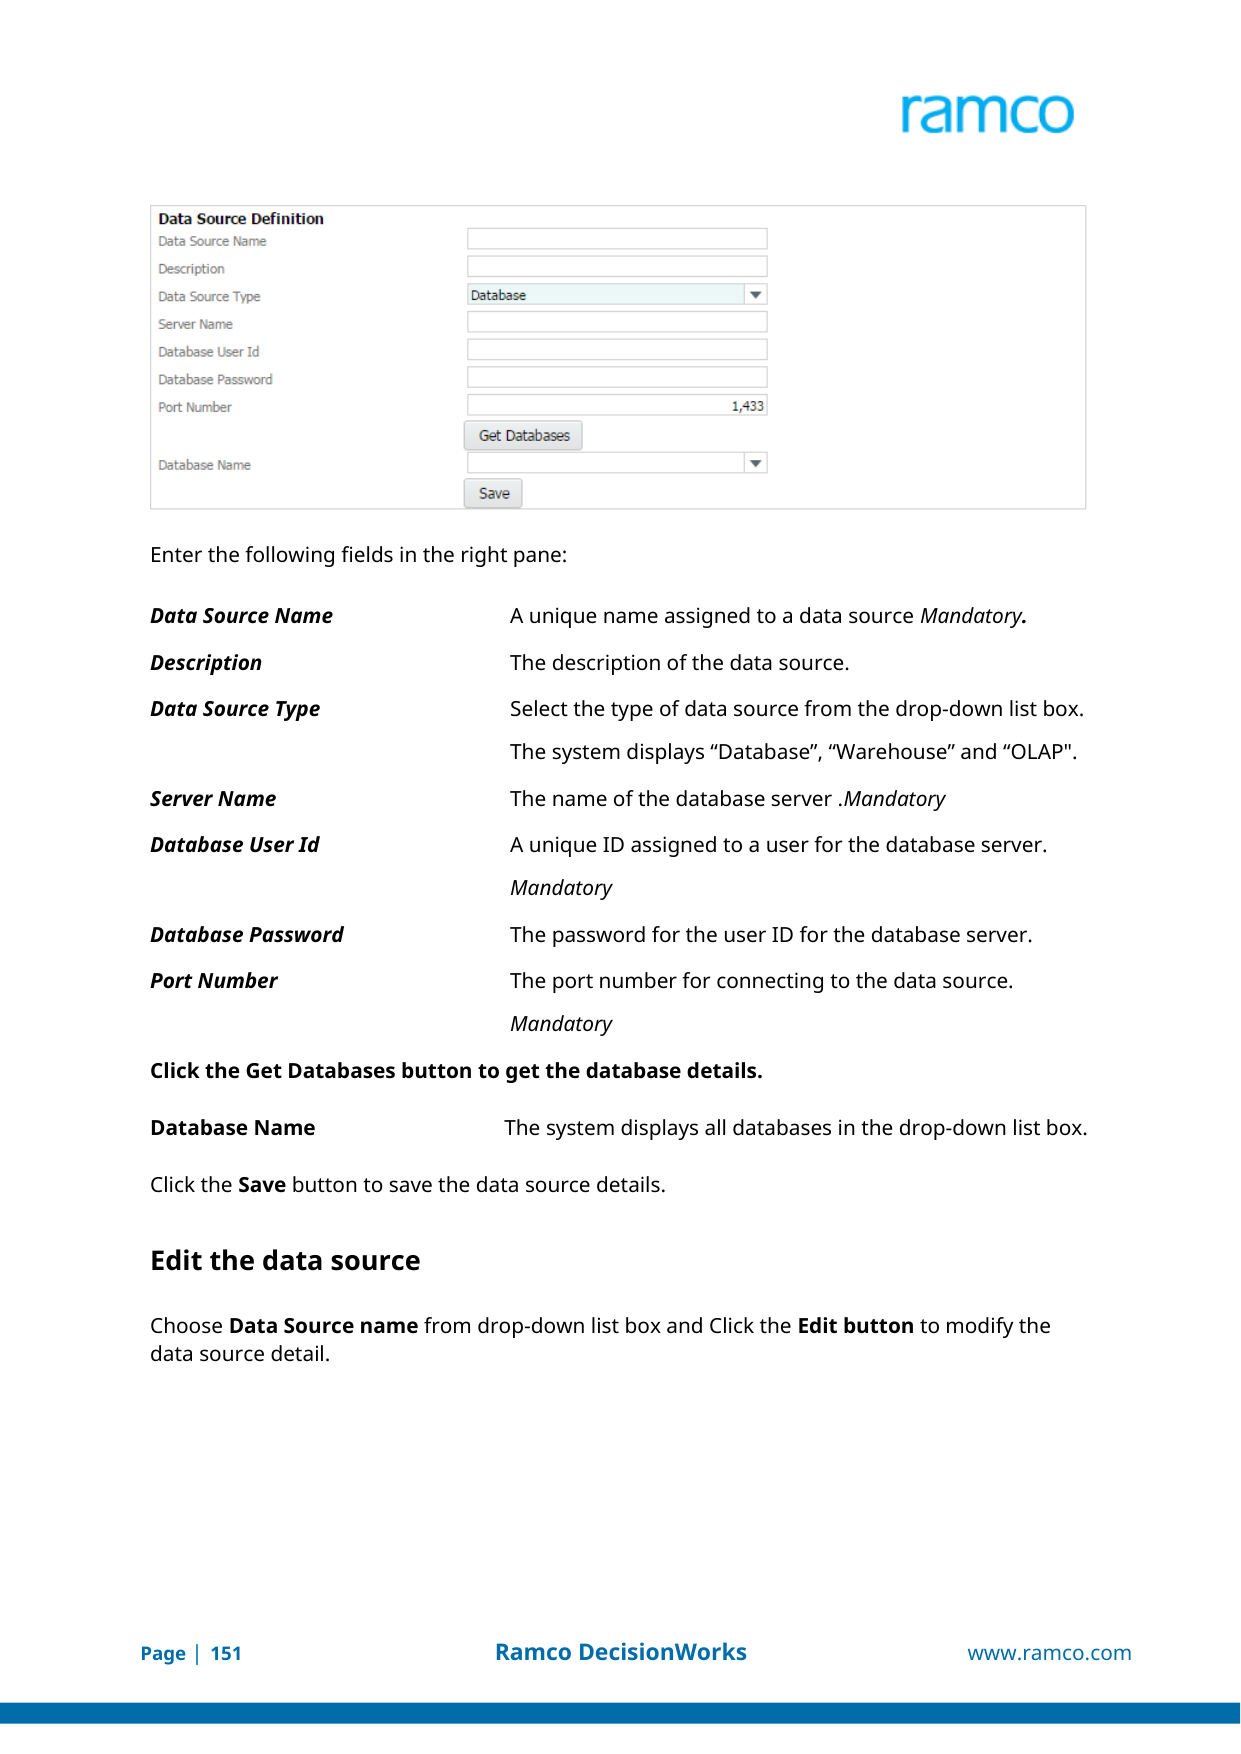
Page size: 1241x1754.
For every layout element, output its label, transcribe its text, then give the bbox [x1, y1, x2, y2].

text Database Name The system displays all databases in the drop-down list box. [150, 1113, 1090, 1141]
text Click the Save button to save the data source details. [150, 1170, 1090, 1198]
picture [150, 205, 1090, 512]
text Click the Get Databases button to get the database details. [150, 1056, 1090, 1084]
text Database Password The password for the user ID for the database server. [150, 920, 1090, 948]
text Data Source Name A unique name assigned to a data source Mandatory. [150, 601, 1090, 629]
text Enter the following fields in the right pane: [150, 540, 1090, 568]
text Data Source Type Select the type of data source from the drop-down list box. The system displays “Database”, “Warehouse” and “OLAP". [150, 694, 1090, 765]
subtitle Edit the data source [150, 1241, 1090, 1278]
text Database User Id A unique ID assigned to a user for the database server. Mandatory [150, 831, 1090, 902]
text Port Number The port number for connecting to the data source. Mandatory [150, 967, 1090, 1038]
text Choose Data Source name from drop-down list box and Click the Edit button to modify the data source detail. [150, 1311, 1090, 1368]
text Server Name The name of the database server .Mandatory [150, 784, 1090, 812]
picture [887, 75, 1091, 149]
text Description The description of the data source. [150, 648, 1090, 676]
